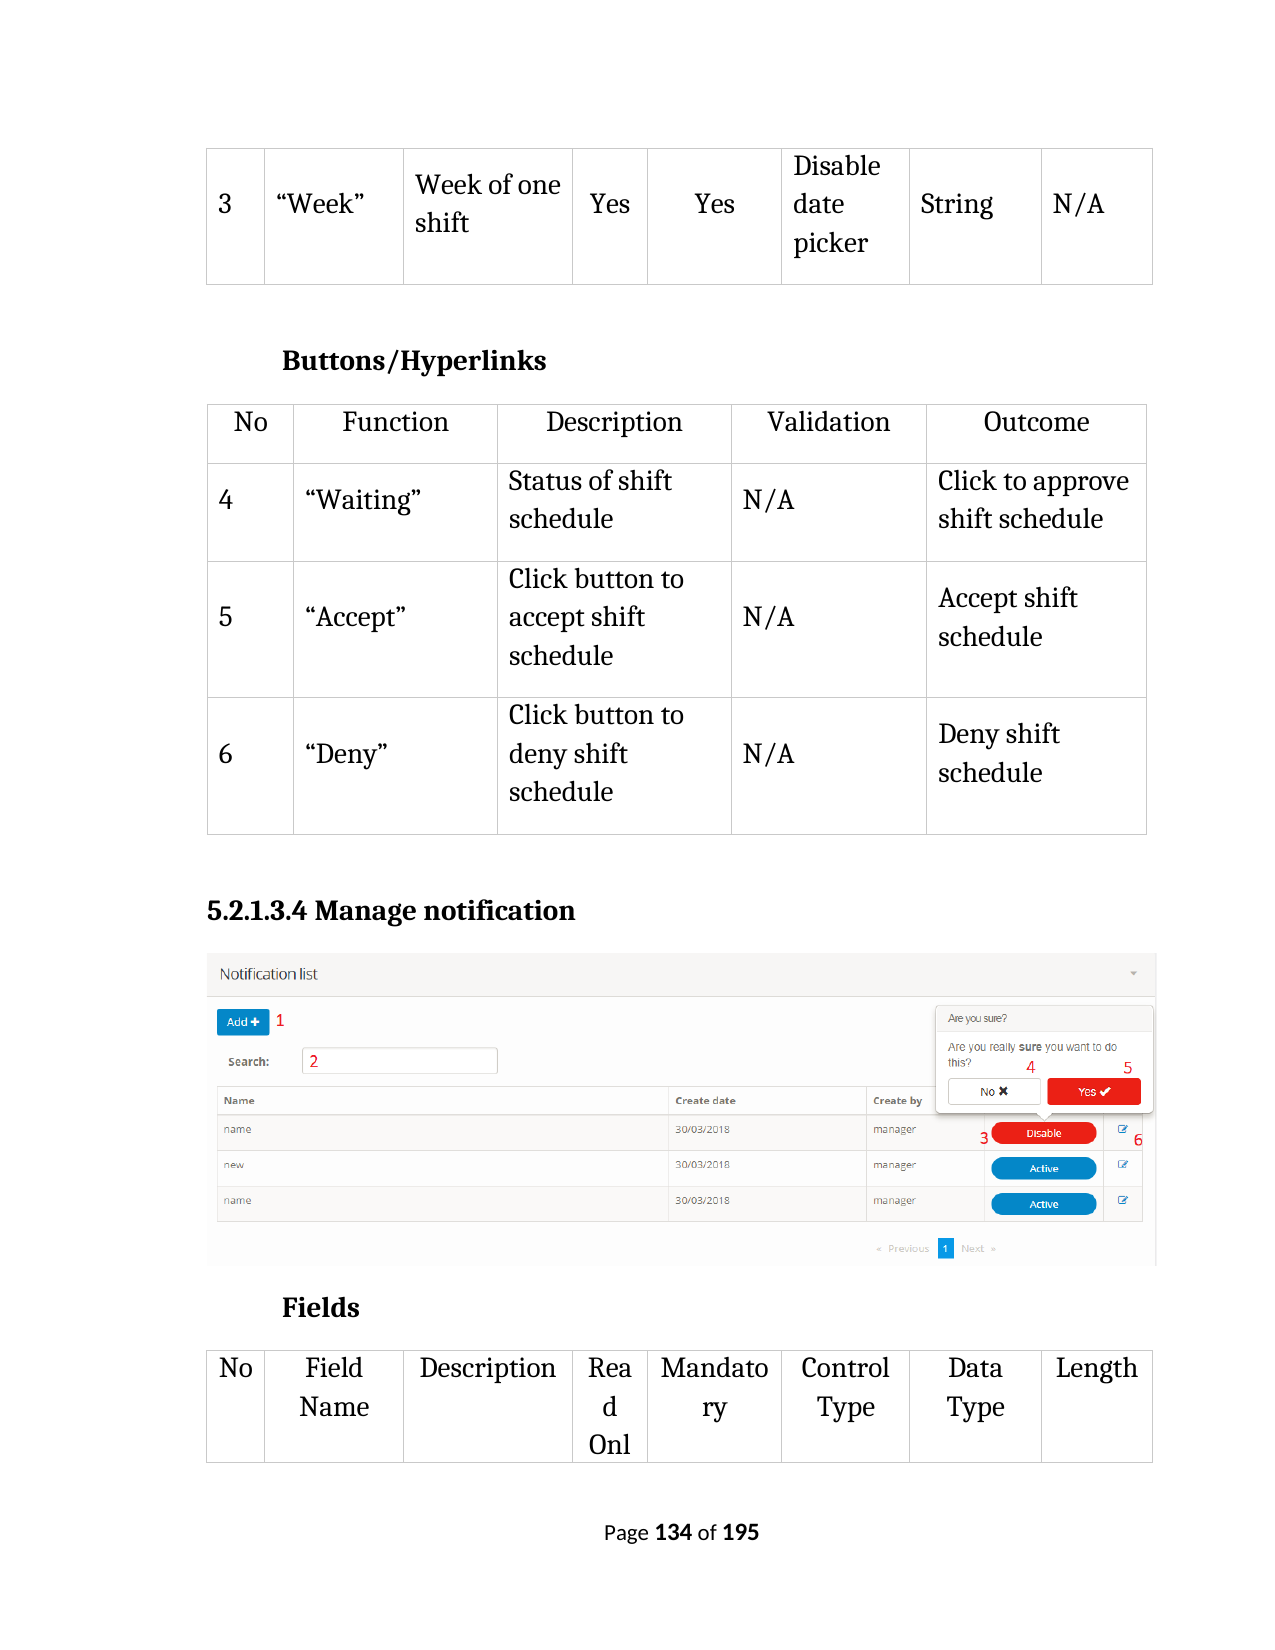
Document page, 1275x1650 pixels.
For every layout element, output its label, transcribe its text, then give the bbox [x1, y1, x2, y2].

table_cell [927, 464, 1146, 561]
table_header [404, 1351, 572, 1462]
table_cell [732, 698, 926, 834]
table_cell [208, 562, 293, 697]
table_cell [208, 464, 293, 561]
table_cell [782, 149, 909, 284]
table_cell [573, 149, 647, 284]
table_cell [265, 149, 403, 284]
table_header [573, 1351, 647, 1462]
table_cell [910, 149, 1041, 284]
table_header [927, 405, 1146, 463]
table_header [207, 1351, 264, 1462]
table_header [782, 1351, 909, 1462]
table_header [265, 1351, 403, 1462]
text Buttons/Hyperlinks [282, 344, 1157, 378]
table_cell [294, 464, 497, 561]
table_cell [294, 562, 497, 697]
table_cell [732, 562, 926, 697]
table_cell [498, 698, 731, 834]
picture [206, 953, 1157, 1266]
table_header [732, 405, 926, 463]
text 5.2.1.3.4 Manage notification [207, 894, 1157, 928]
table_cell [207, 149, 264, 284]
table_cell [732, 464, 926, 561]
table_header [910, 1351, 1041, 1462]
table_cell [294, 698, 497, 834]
text Fields [282, 1291, 1157, 1324]
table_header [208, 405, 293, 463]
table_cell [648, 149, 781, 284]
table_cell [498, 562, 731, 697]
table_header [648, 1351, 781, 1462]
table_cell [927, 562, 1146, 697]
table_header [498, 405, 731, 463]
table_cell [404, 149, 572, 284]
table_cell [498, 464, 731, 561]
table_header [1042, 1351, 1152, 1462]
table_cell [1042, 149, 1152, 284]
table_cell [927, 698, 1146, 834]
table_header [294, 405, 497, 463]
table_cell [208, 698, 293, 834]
